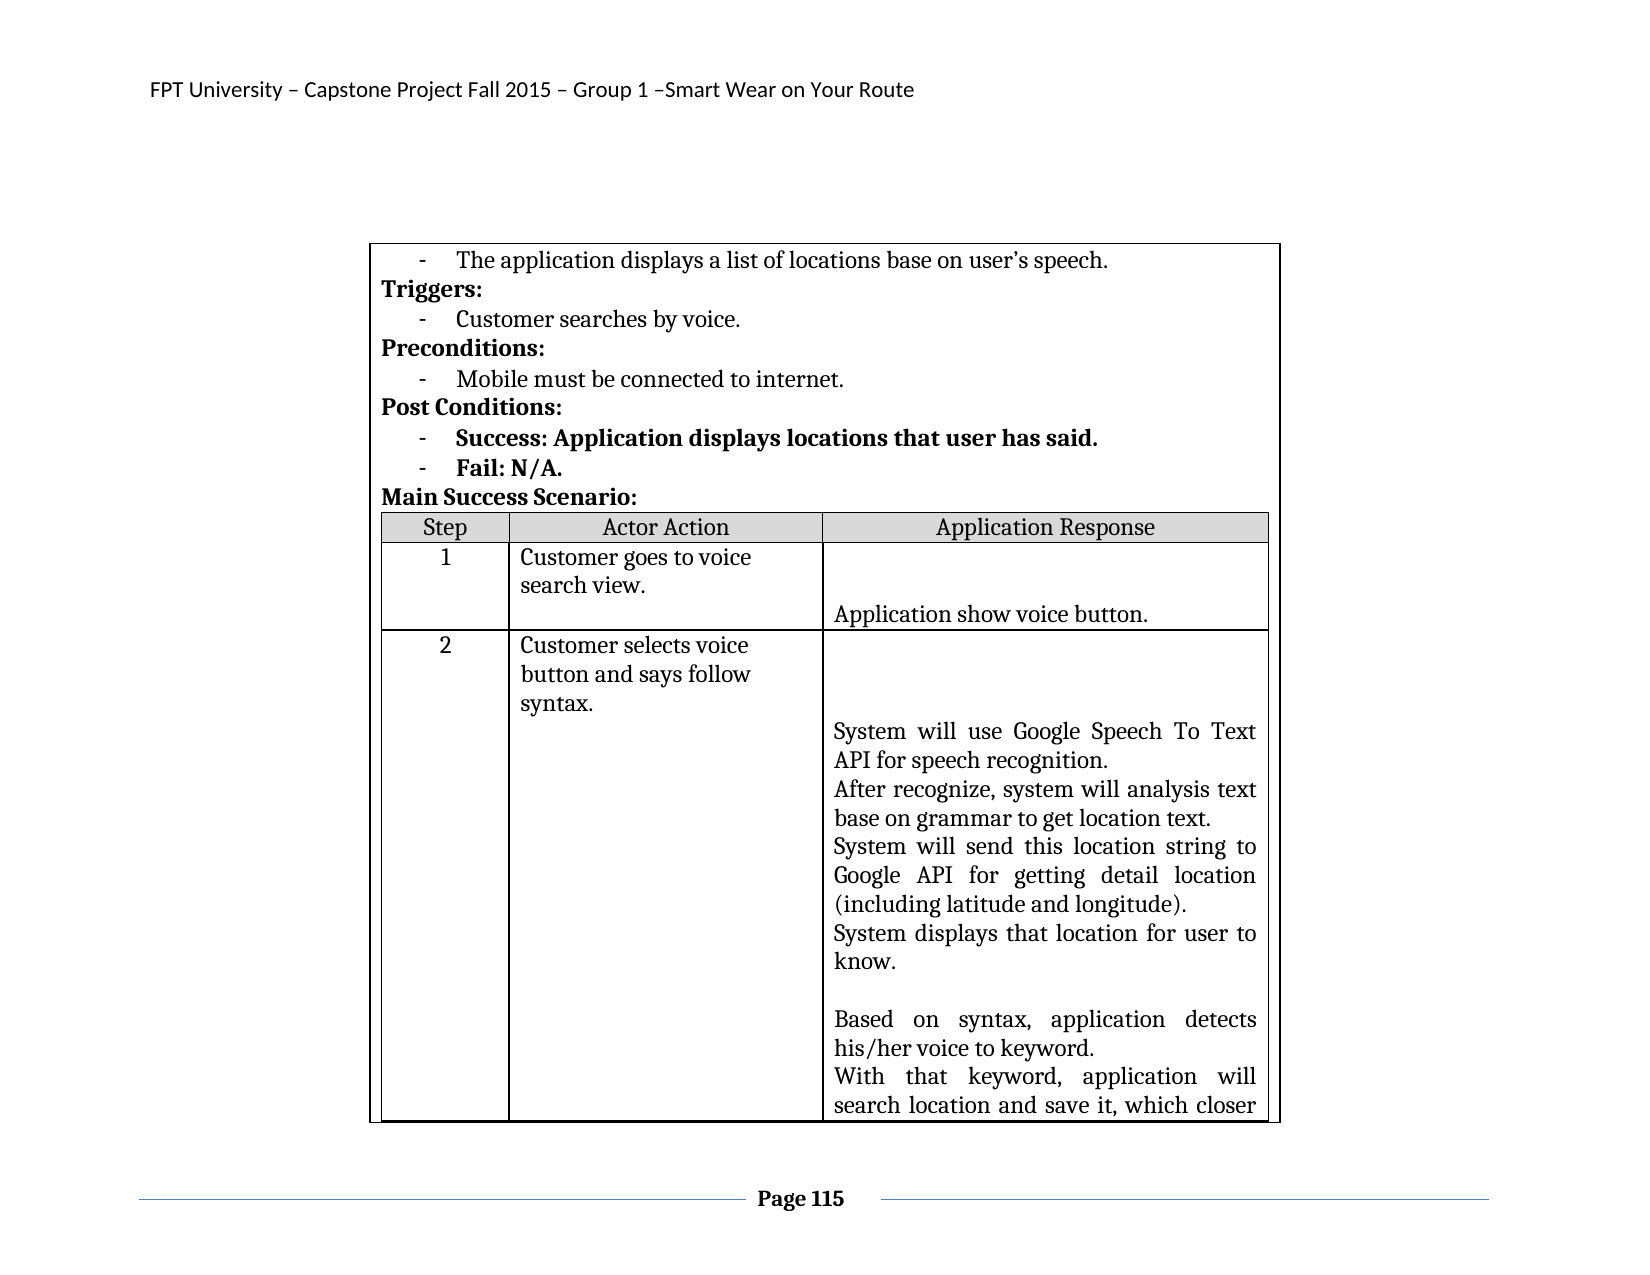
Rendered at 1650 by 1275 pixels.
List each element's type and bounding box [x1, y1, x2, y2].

table_cell [371, 244, 1279, 1122]
